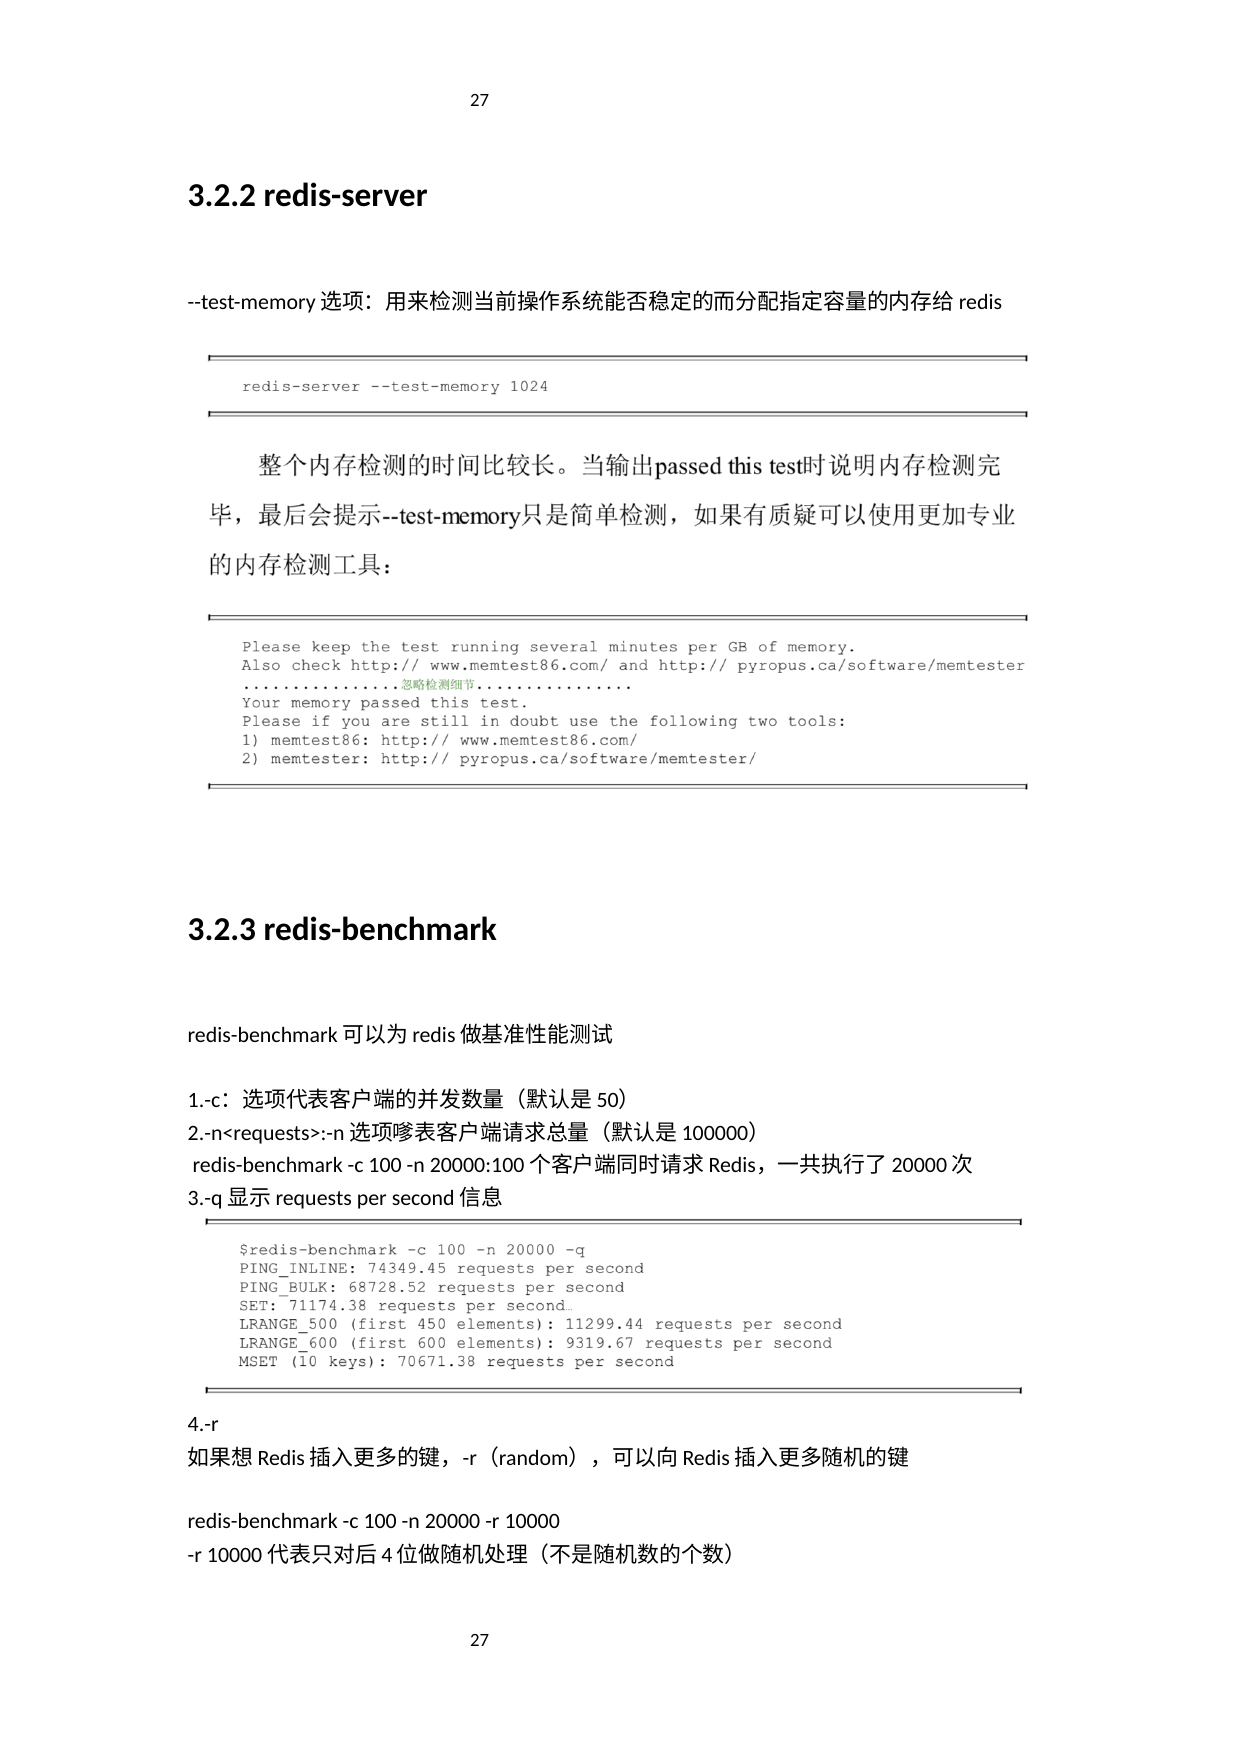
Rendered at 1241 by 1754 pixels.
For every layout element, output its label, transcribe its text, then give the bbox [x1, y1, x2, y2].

list -c：选项代表客户端的并发数量（默认是50） [187, 1082, 1053, 1114]
text redis-benchmark可以为redis做基准性能测试 [187, 1017, 1053, 1049]
list -q 显示requests per second信息 [187, 1179, 1053, 1212]
list -n<requests>:-n选项嗲表客户端请求总量（默认是100000） [187, 1114, 1053, 1147]
subtitle 3.2.3 redis-benchmark [187, 895, 1053, 960]
list redis-benchmark -c 100 -n 20000 -r 10000 [187, 1504, 1053, 1537]
list -r 10000 代表只对后4位做随机处理（不是随机数的个数） [187, 1537, 1053, 1569]
subtitle 3.2.2 redis-server [187, 162, 1053, 227]
list redis-benchmark -c 100 -n 20000:100个客户端同时请求Redis，一共执行了20000次 [187, 1147, 1053, 1179]
list 如果想Redis插入更多的键，-r（random），可以向Redis插入更多随机的键 [187, 1439, 1053, 1472]
picture [187, 1211, 1052, 1406]
text --test-memory选项：用来检测当前操作系统能否稳定的而分配指定容量的内存给redis [187, 283, 1053, 316]
picture [187, 348, 1053, 800]
list -r [187, 1407, 1053, 1439]
